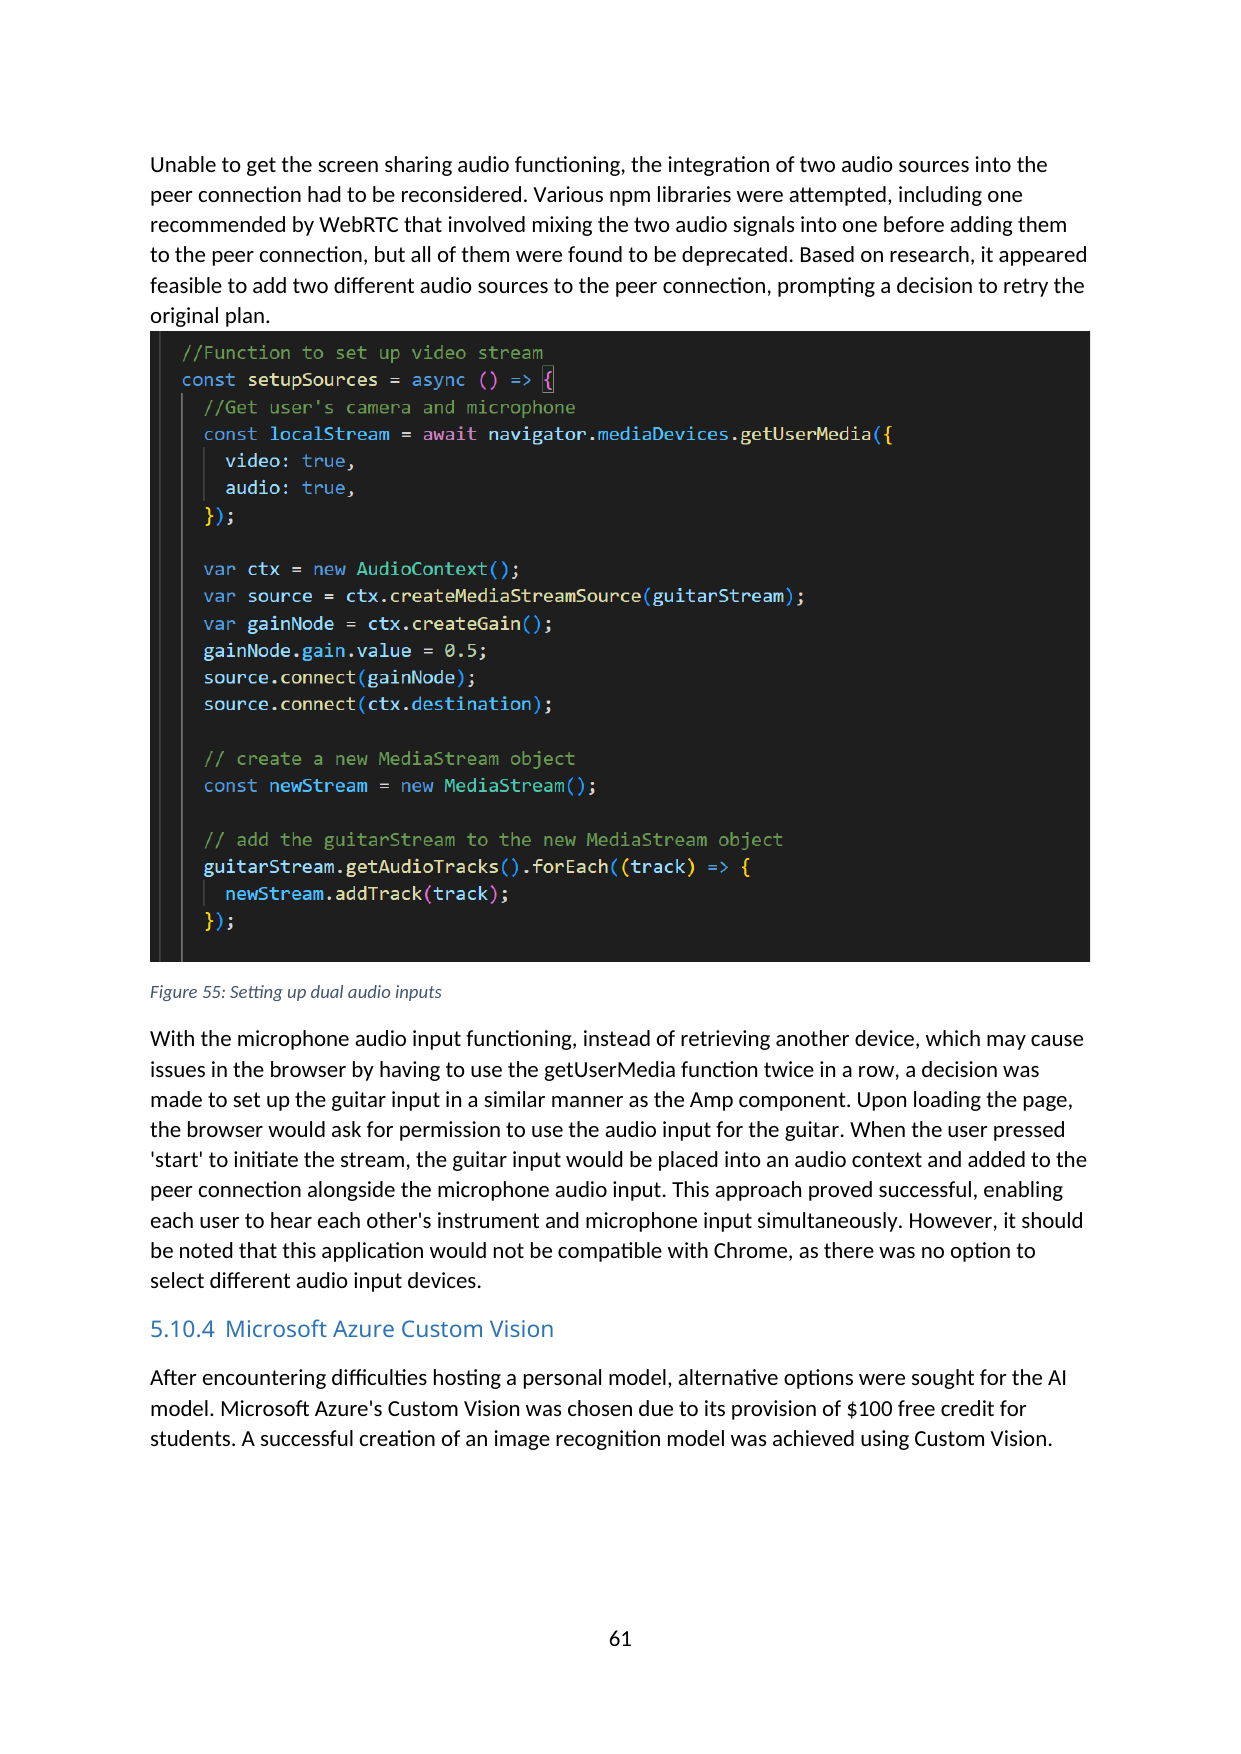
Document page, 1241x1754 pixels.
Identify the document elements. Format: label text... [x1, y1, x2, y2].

picture [150, 331, 1091, 962]
subtitle Microsoft Azure Custom Vision [150, 1313, 1090, 1344]
text Unable to get the screen sharing audio functioning, the integration of two audio sources into the peer connection had to be reconsidered. Various npm libraries were attempted, including one recommended by WebRTC that involved mixing the two audio signals into one before adding them to the peer connection, but all of them were found to be deprecated. Based on research, it appeared feasible to add two different audio sources to the peer connection, prompting a decision to retry the original plan. [150, 150, 1090, 331]
text With the microphone audio input functioning, instead of retrieving another device, which may cause issues in the browser by having to use the getUserMedia function twice in a row, a decision was made to set up the guitar input in a similar manner as the Amp component. Upon loading the page, the browser would ask for permission to use the audio input for the guitar. When the user pressed 'start' to initiate the stream, the guitar input would be placed into an audio context and added to the peer connection alongside the microphone audio input. This approach proved successful, enabling each user to hear each other's instrument and microphone input simultaneously. However, it should be noted that this application would not be compatible with Chrome, as there was no option to select different audio input devices. [150, 1024, 1090, 1294]
text After encountering difficulties hosting a personal model, alternative options were sought for the AI model. Microsoft Azure's Custom Vision was chosen due to its provision of $100 free credit for students. A successful creation of an image recognition model was achieved using Custom Vision. [150, 1363, 1090, 1452]
